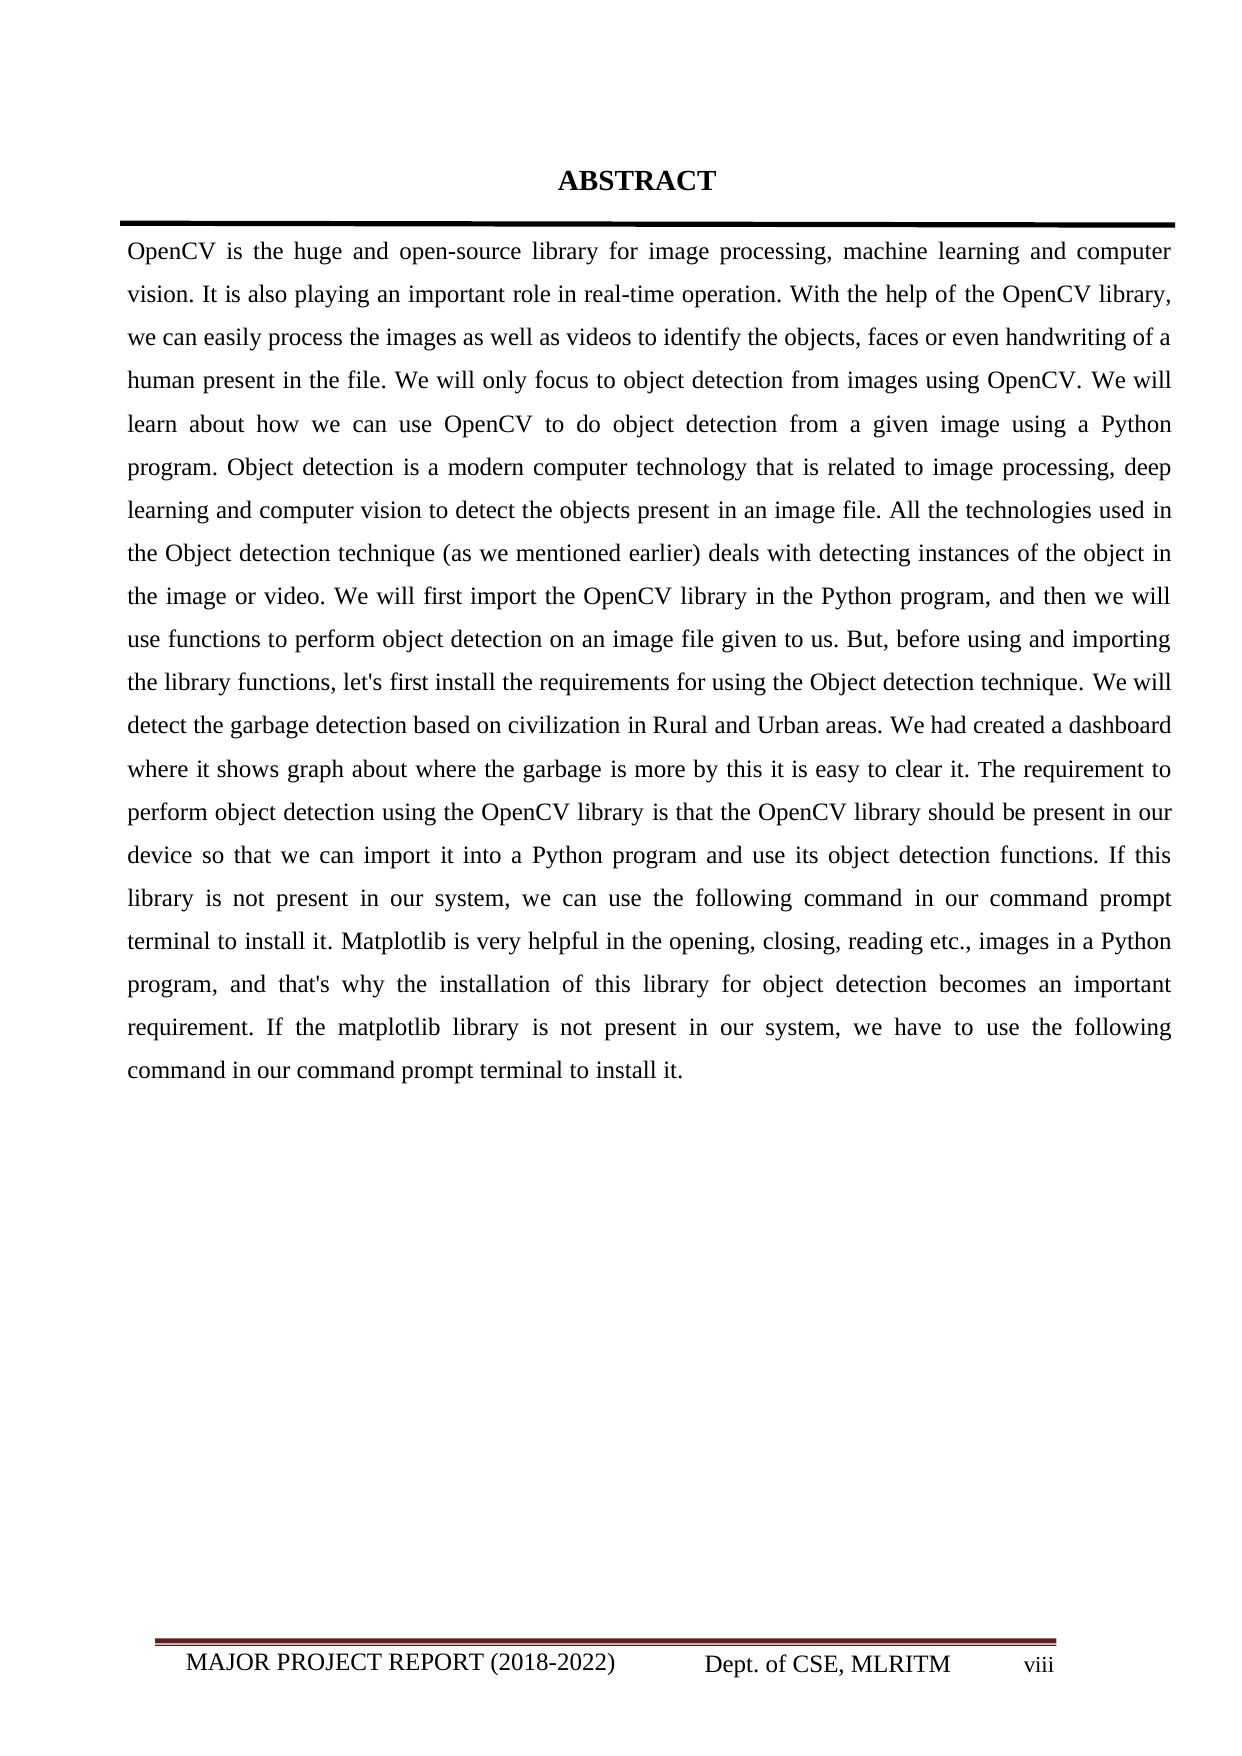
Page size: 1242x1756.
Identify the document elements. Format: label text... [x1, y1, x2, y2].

subtitle ABSTRACT [186, 163, 1088, 197]
text OpenCV is the huge and open-source library for image processing, machine learning and computer vision. It is also playing an important role in real-time operation. With the help of the OpenCV library, we can easily process the images as well as videos to identify the objects, faces or even handwriting of a human present in the file. We will only focus to object detection from images using OpenCV. We will learn about how we can use OpenCV to do object detection from a given image using a Python program. Object detection is a modern computer technology that is related to image processing, deep learning and computer vision to detect the objects present in an image file. All the technologies used in the Object detection technique (as we mentioned earlier) deals with detecting instances of the object in the image or video. We will first import the OpenCV library in the Python program, and then we will use functions to perform object detection on an image file given to us. But, before using and importing the library functions, let's first install the requirements for using the Object detection technique. We will detect the garbage detection based on civilization in Rural and Urban areas. We had created a dashboard where it shows graph about where the garbage is more by this it is easy to clear it. The requirement to perform object detection using the OpenCV library is that the OpenCV library should be present in our device so that we can import it into a Python program and use its object detection functions. If this library is not present in our system, we can use the following command in our command prompt terminal to install it. Matplotlib is very helpful in the opening, closing, reading etc., images in a Python program, and that's why the installation of this library for object detection becomes an important requirement. If the matplotlib library is not present in our system, we have to use the following command in our command prompt terminal to install it. [127, 236, 1172, 1084]
